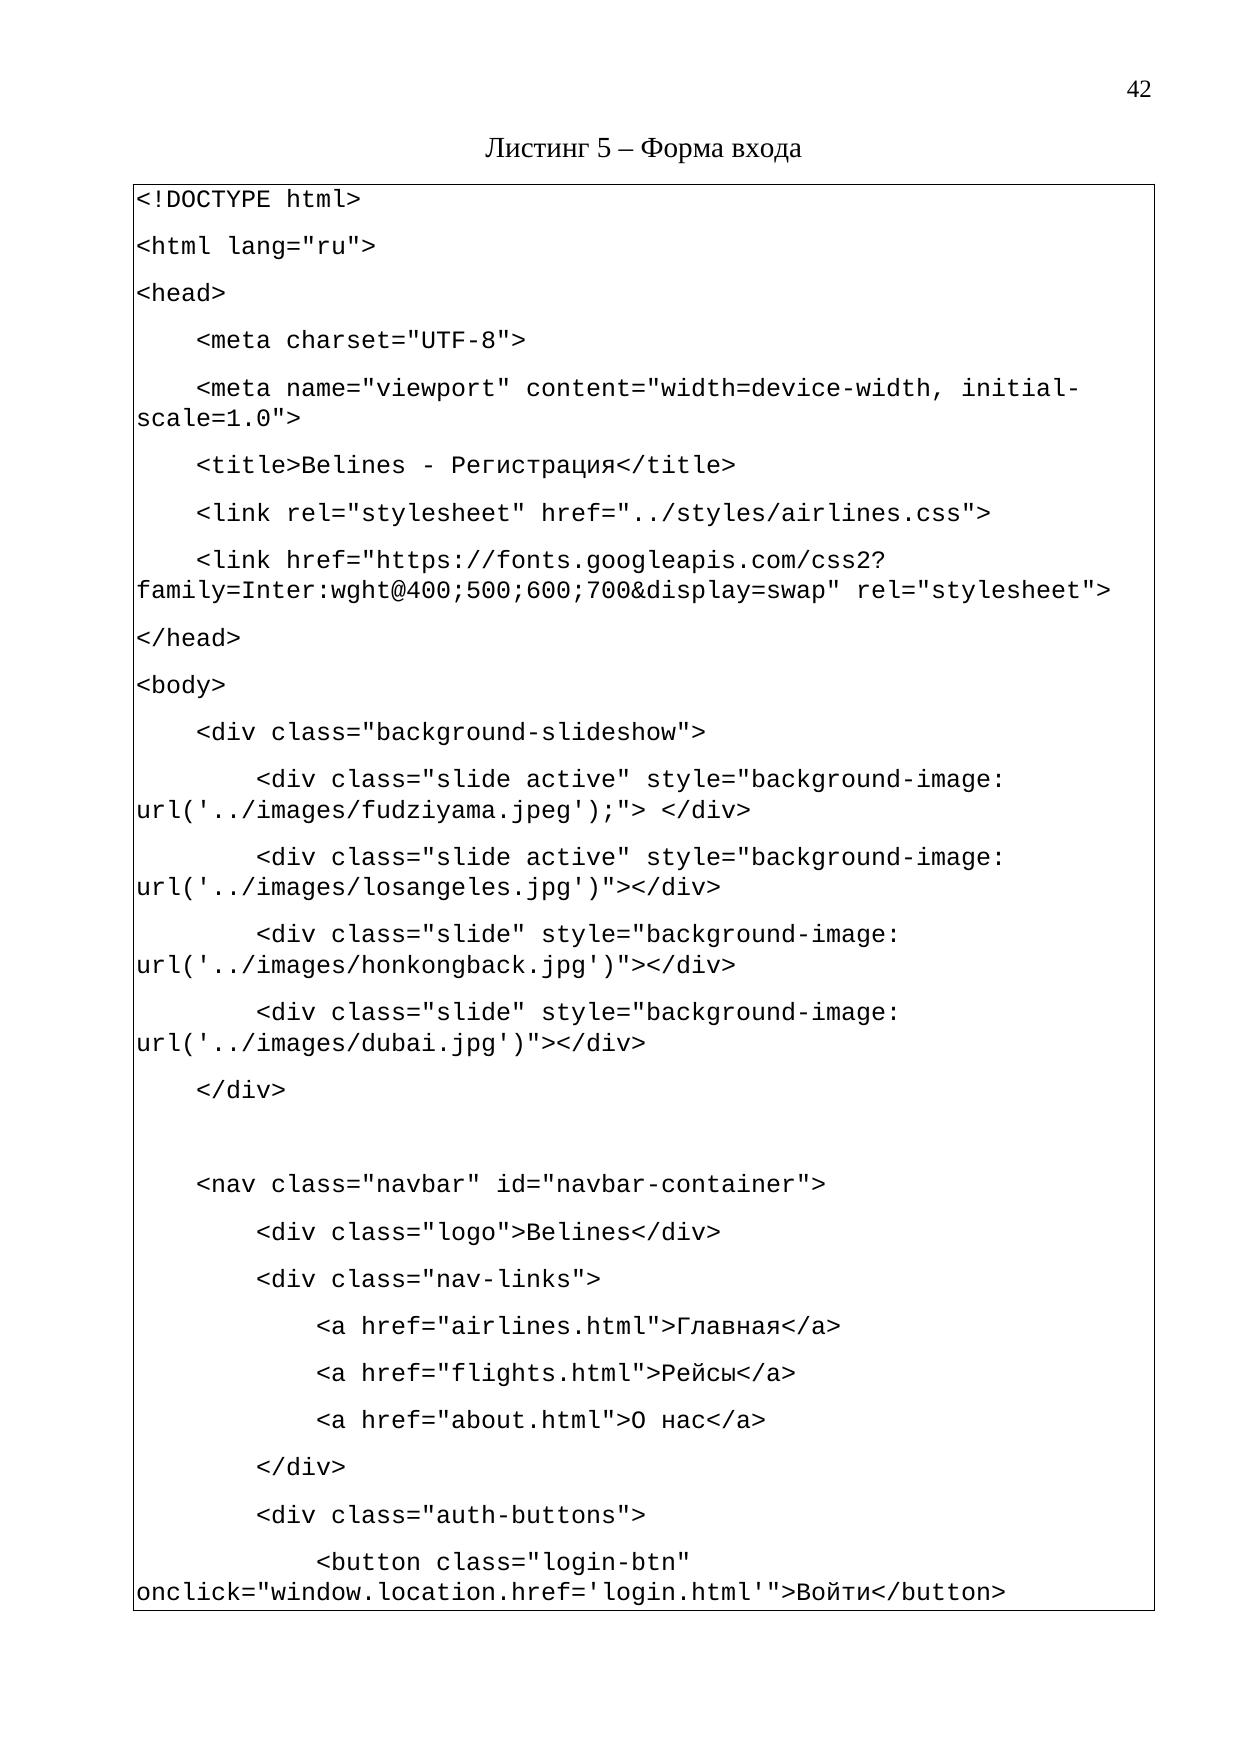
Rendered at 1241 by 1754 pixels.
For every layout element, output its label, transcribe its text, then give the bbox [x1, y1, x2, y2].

text <!DOCTYPE html> [134, 185, 1154, 215]
text <meta name="viewport" content="width=device-width, initial-scale=1.0"> [134, 372, 1154, 434]
text <button class="login-btn" onclick="window.location.href='login.html'">Войти</button> [134, 1546, 1154, 1610]
text <head> [134, 278, 1154, 309]
text <div class="logo">Belines</div> [134, 1216, 1154, 1247]
text <div class="slide" style="background-image: url('../images/dubai.jpg')"></div> [134, 997, 1154, 1059]
text <a href="about.html">О нас</a> [134, 1405, 1154, 1436]
text <a href="flights.html">Рейсы</a> [134, 1357, 1154, 1389]
text Листинг 5 – Форма входа [136, 131, 1152, 164]
text <div class="slide active" style="background-image: url('../images/losangeles.jpg')"></div> [134, 841, 1154, 903]
text <html lang="ru"> [134, 231, 1154, 262]
text <a href="airlines.html">Главная</a> [134, 1310, 1154, 1342]
text <div class="auth-buttons"> [134, 1499, 1154, 1531]
text <nav class="navbar" id="navbar-container"> [134, 1169, 1154, 1200]
text <div class="slide" style="background-image: url('../images/honkongback.jpg')"></div> [134, 919, 1154, 981]
text </head> [134, 622, 1154, 653]
text <link rel="stylesheet" href="../styles/airlines.css"> [134, 497, 1154, 528]
text <div class="slide active" style="background-image: url('../images/fudziyama.jpeg');"> </div> [134, 763, 1154, 826]
text <meta charset="UTF-8"> [134, 325, 1154, 356]
text <div class="background-slideshow"> [134, 716, 1154, 748]
text <link href="https://fonts.googleapis.com/css2?family=Inter:wght@400;500;600;700&display=swap" rel="stylesheet"> [134, 544, 1154, 606]
text <body> [134, 669, 1154, 701]
text </div> [134, 1452, 1154, 1483]
text <div class="nav-links"> [134, 1263, 1154, 1294]
text <title>Belines - Регистрация</title> [134, 450, 1154, 481]
text </div> [134, 1074, 1154, 1106]
